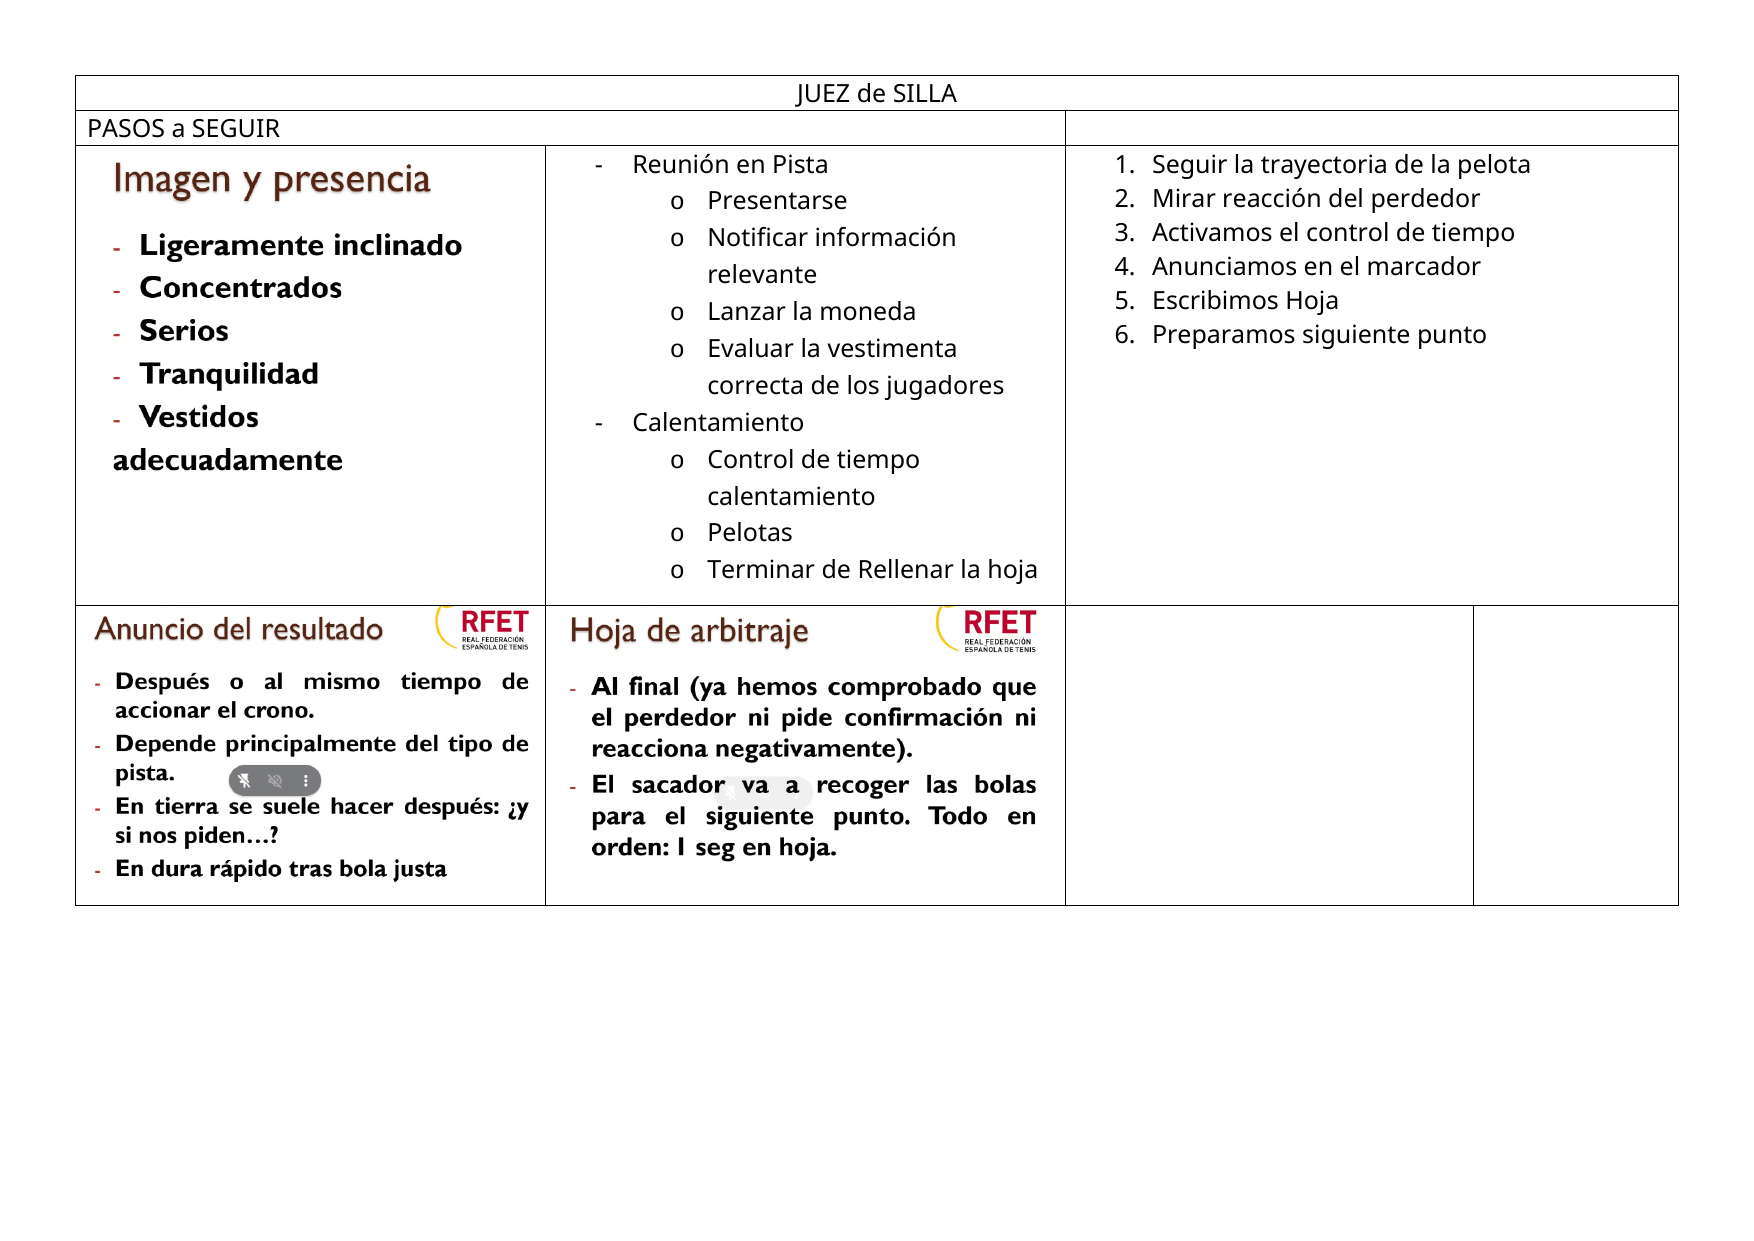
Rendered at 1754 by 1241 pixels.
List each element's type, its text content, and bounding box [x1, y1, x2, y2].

table_cell [535, 606, 545, 905]
table_header JUEZ de SILLA [76, 76, 1678, 110]
table_cell PASOS a SEGUIR [76, 111, 1065, 145]
picture [86, 606, 535, 905]
table_cell [1474, 606, 1678, 905]
table_cell Reunión en Pista Presentarse Notificar información relevante Lanzar la moneda Evaluar la vestimenta correcta de los jugadores Calentamiento Control de tiempo calentamiento Pelotas Terminar de Rellenar la hoja [546, 146, 1065, 605]
table_cell [546, 606, 1065, 905]
picture [557, 606, 1055, 880]
table_cell [76, 606, 86, 905]
picture [86, 146, 504, 493]
table_cell [76, 146, 545, 605]
table_cell Seguir la trayectoria de la pelota Mirar reacción del perdedor Activamos el control de tiempo Anunciamos en el marcador Escribimos Hoja Preparamos siguiente punto [1066, 146, 1678, 605]
table_cell [1066, 606, 1473, 905]
table_cell [1066, 111, 1678, 145]
